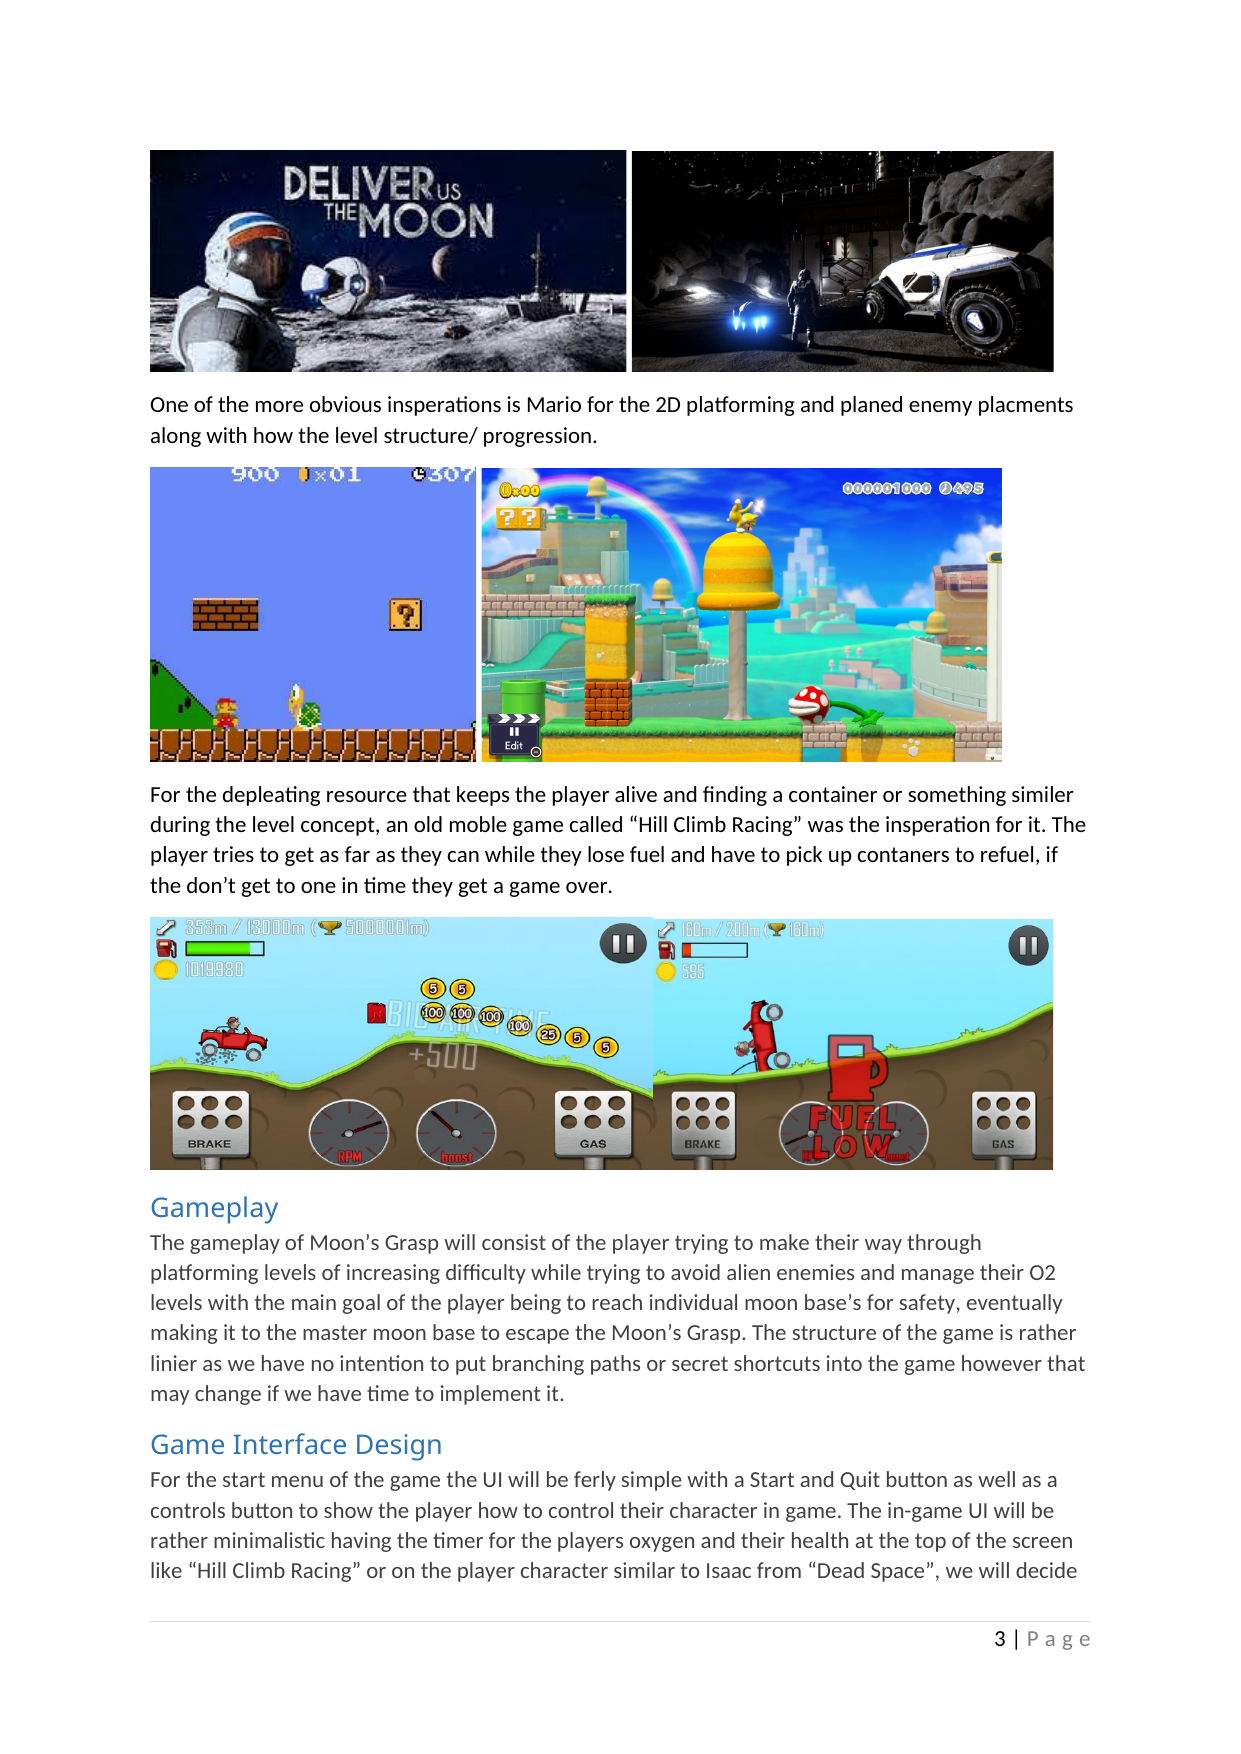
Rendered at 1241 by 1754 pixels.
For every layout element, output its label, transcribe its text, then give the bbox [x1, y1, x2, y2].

picture [150, 467, 477, 762]
picture [150, 917, 1054, 1170]
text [150, 1466, 1090, 1584]
text One of the more obvious insperations is Mario for the 2D platforming and planed enemy placments along with how the level structure/ progression. [150, 391, 1090, 449]
picture [150, 150, 627, 372]
subtitle Gameplay [150, 1188, 1090, 1225]
text For the depleating resource that keeps the player alive and finding a container or something similer during the level concept, an old moble game called “Hill Climb Racing” was the insperation for it. The player tries to get as far as they can while they lose fuel and have to pick up contaners to refuel, if the don’t get to one in time they get a game over. [150, 780, 1090, 899]
picture [631, 151, 1054, 372]
picture [481, 468, 1002, 762]
text The gameplay of Moon’s Grasp will consist of the player trying to make their way through platforming levels of increasing difficulty while trying to avoid alien enemies and manage their O2 levels with the main goal of the player being to reach individual moon base’s for safety, eventually making it to the master moon base to escape the Moon’s Grasp. The structure of the game is rather linier as we have no intention to put branching paths or secret shortcuts into the game however that may change if we have time to implement it. [150, 1228, 1090, 1407]
subtitle Game Interface Design [150, 1426, 1090, 1463]
